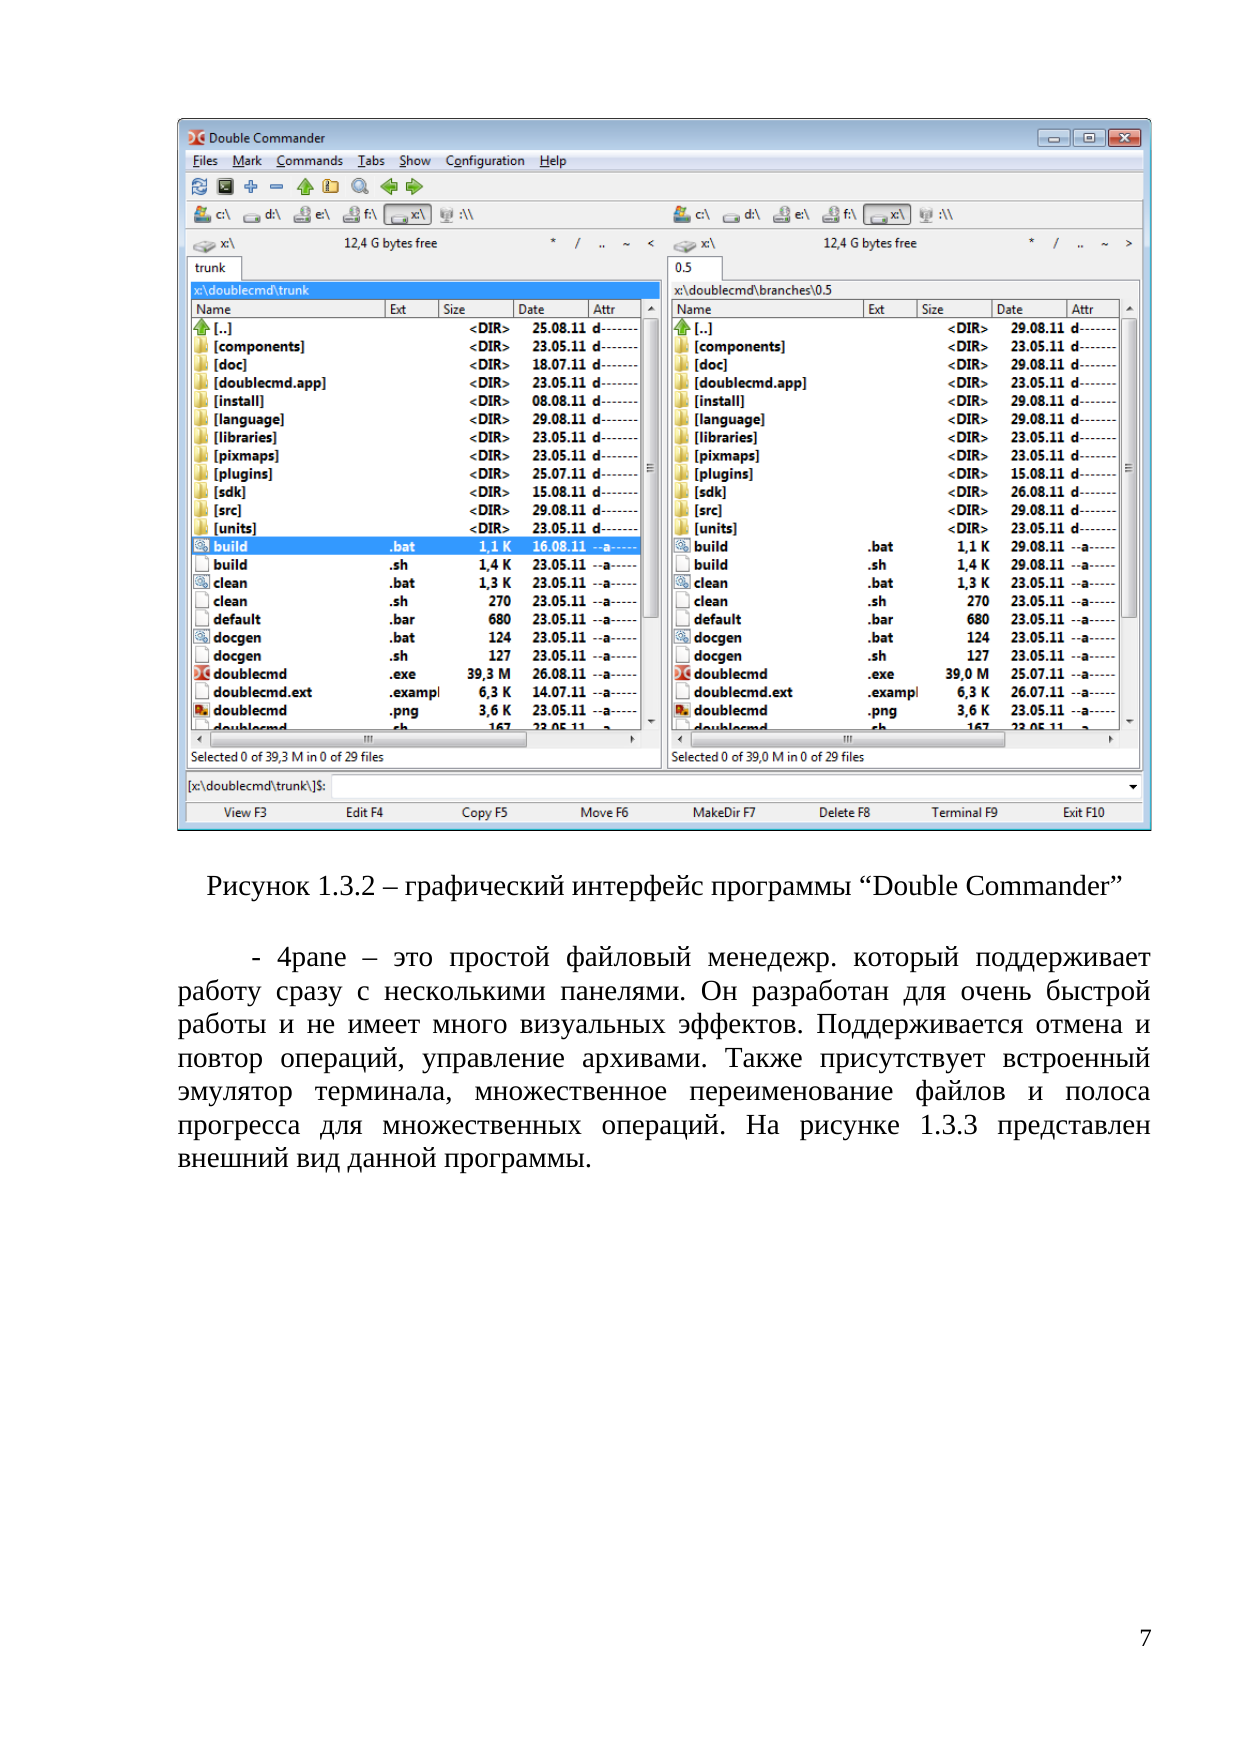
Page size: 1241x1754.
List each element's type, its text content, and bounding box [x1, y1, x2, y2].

text Рисунок 1.3.2 – графический интерфейс программы “Double Commander” [177, 868, 1152, 902]
picture [177, 118, 1152, 831]
text - 4pane – это простой файловый менедежр. который поддерживает работу сразу с несколькими панелями. Он разработан для очень быстрой работы и не имеет много визуальных эффектов. Поддерживается отмена и повтор операций, управление архивами. Также присутствует встроенный эмулятор терминала, множественное переименование файлов и полоса прогресса для множественных операций. На рисунке 1.3.3 представлен внешний вид данной программы. [177, 939, 1152, 1174]
